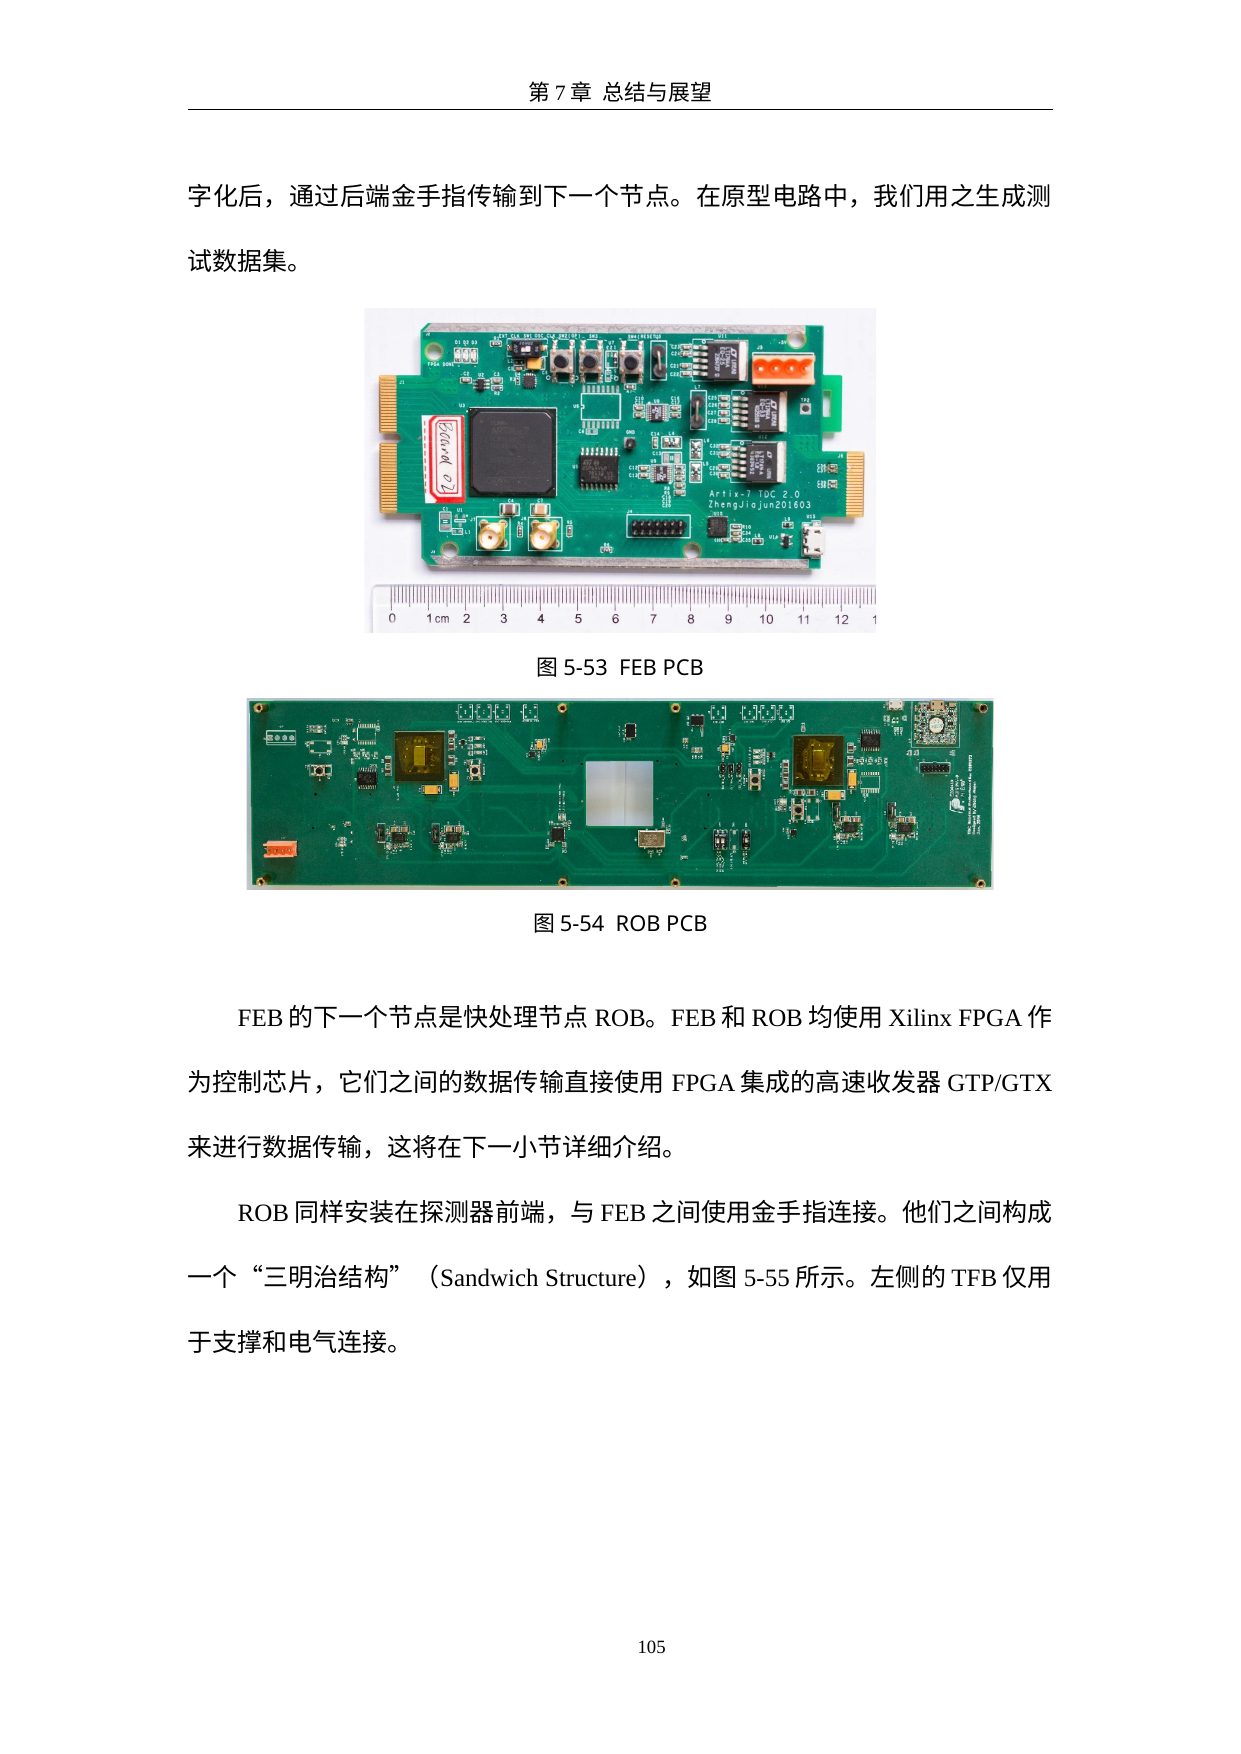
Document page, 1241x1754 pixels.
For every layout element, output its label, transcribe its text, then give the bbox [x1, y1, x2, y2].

picture [246, 698, 994, 890]
text FEB的下一个节点是快处理节点ROB。FEB和ROB均使用Xilinx FPGA作为控制芯片，它们之间的数据传输直接使用FPGA集成的高速收发器GTP/GTX来进行数据传输，这将在下一小节详细介绍。 [187, 983, 1053, 1178]
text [187, 162, 1053, 292]
picture [364, 308, 877, 633]
